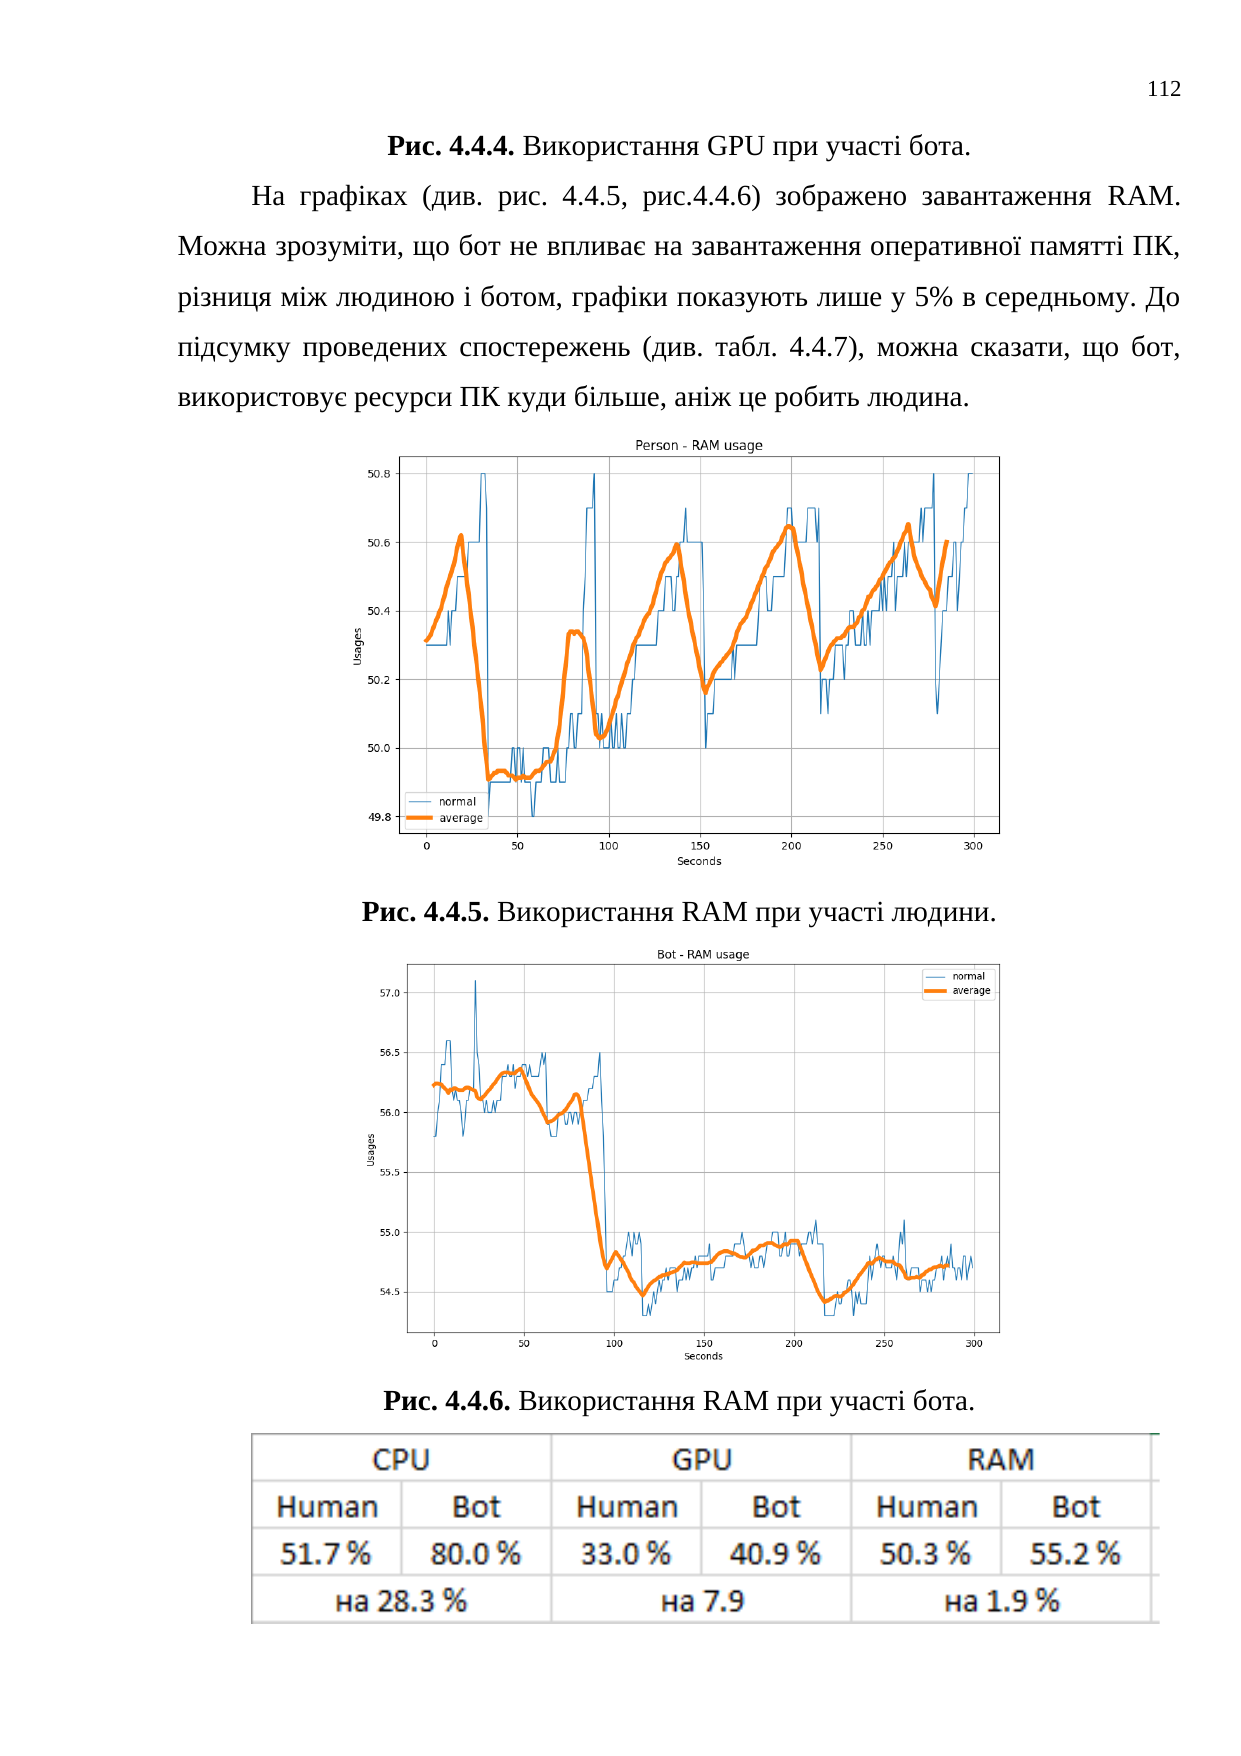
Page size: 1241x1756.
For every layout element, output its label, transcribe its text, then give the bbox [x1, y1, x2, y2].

picture [251, 1433, 1160, 1624]
text Рис. 4.4.5. Використання RAM при участі людини. [177, 894, 1181, 928]
picture [343, 944, 1016, 1370]
text На графіках (див. рис. 4.4.5, рис.4.4.6) зображено завантаження RAM. Можна зрозуміти, що бот не впливає на завантаження оперативної памятті ПК, різниця між людиною і ботом, графіки показують лише у 5% в середньому. До підсумку проведених спостережень (див. табл. 4.4.7), можна сказати, що бот, використовує ресурси ПК куди більше, аніж це робить людина. [177, 178, 1181, 413]
text Рис. 4.4.6. Використання RAM при участі бота. [177, 1383, 1181, 1417]
text Рис. 4.4.4. Використання GPU при участі бота. [177, 128, 1181, 161]
picture [333, 429, 1025, 881]
